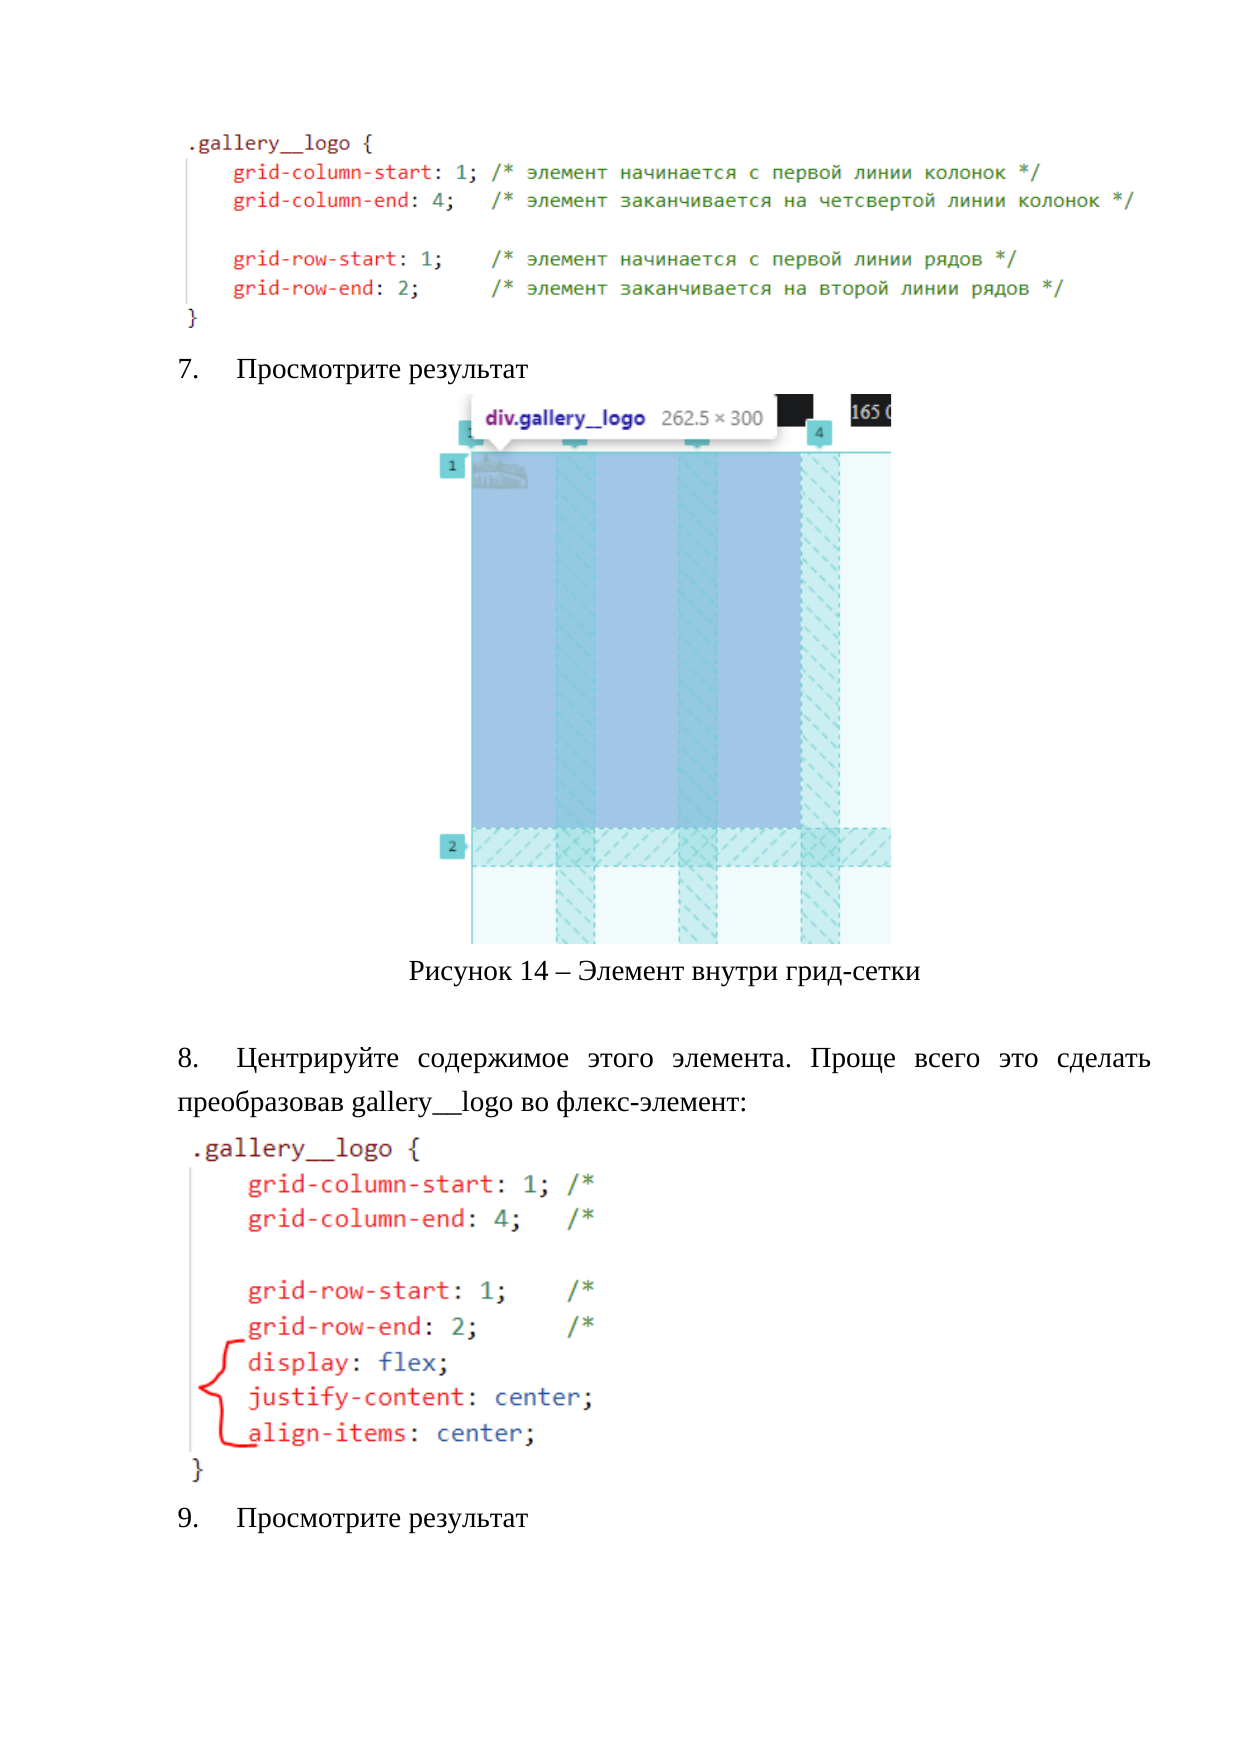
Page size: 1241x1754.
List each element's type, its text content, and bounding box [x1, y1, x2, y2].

list Просмотрите результат [177, 351, 1152, 385]
picture [437, 394, 892, 944]
picture [177, 1127, 610, 1490]
list Центрируйте содержимое этого элемента. Проще всего это сделать преобразовав gallery__logo во флекс-элемент: [177, 1040, 1152, 1117]
list Рисунок 14 – Элемент внутри грид-сетки [177, 953, 1152, 987]
list Просмотрите результат [177, 1500, 1152, 1533]
picture [177, 118, 1152, 342]
